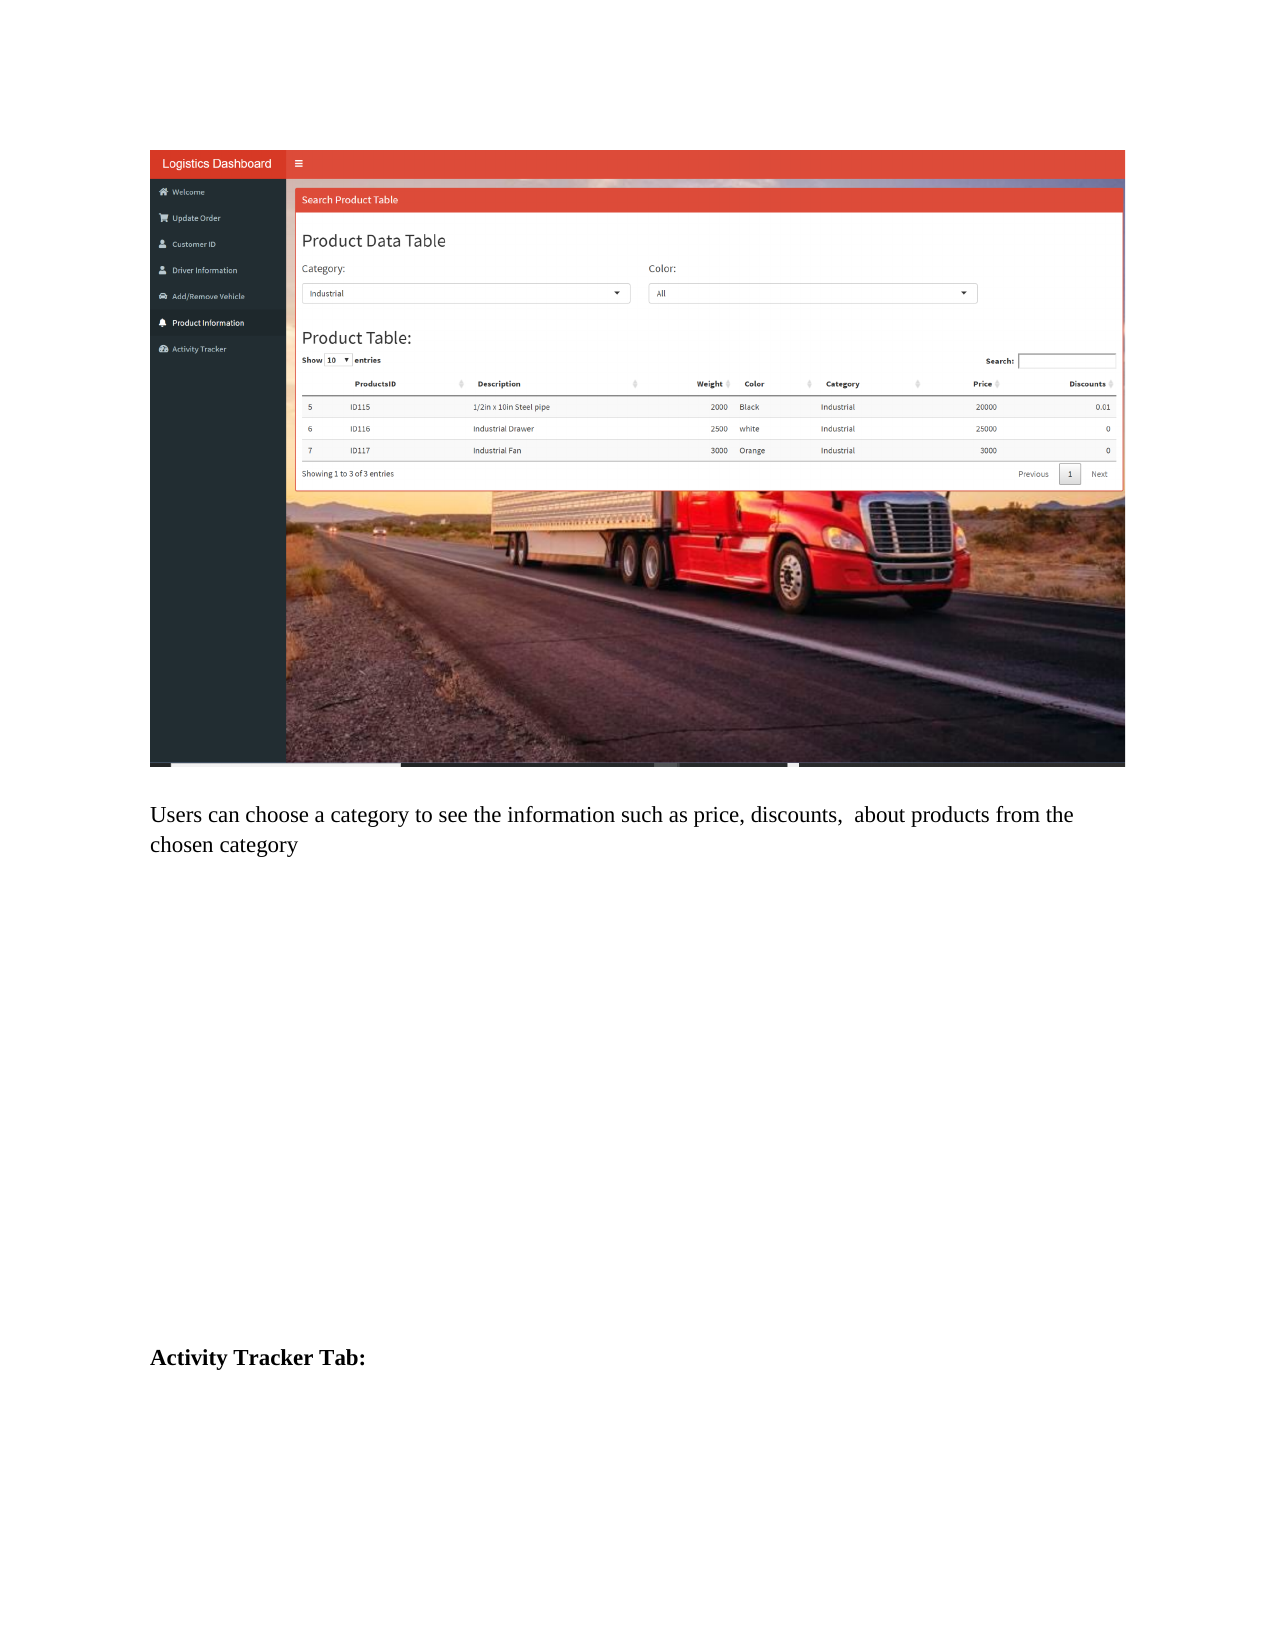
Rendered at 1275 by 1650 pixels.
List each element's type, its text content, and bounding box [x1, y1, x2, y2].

text Activity Tracker Tab: [150, 1344, 1125, 1371]
text Users can choose a category to see the information such as price, discounts, about products from the chosen category [150, 801, 1125, 857]
picture [150, 150, 1125, 767]
